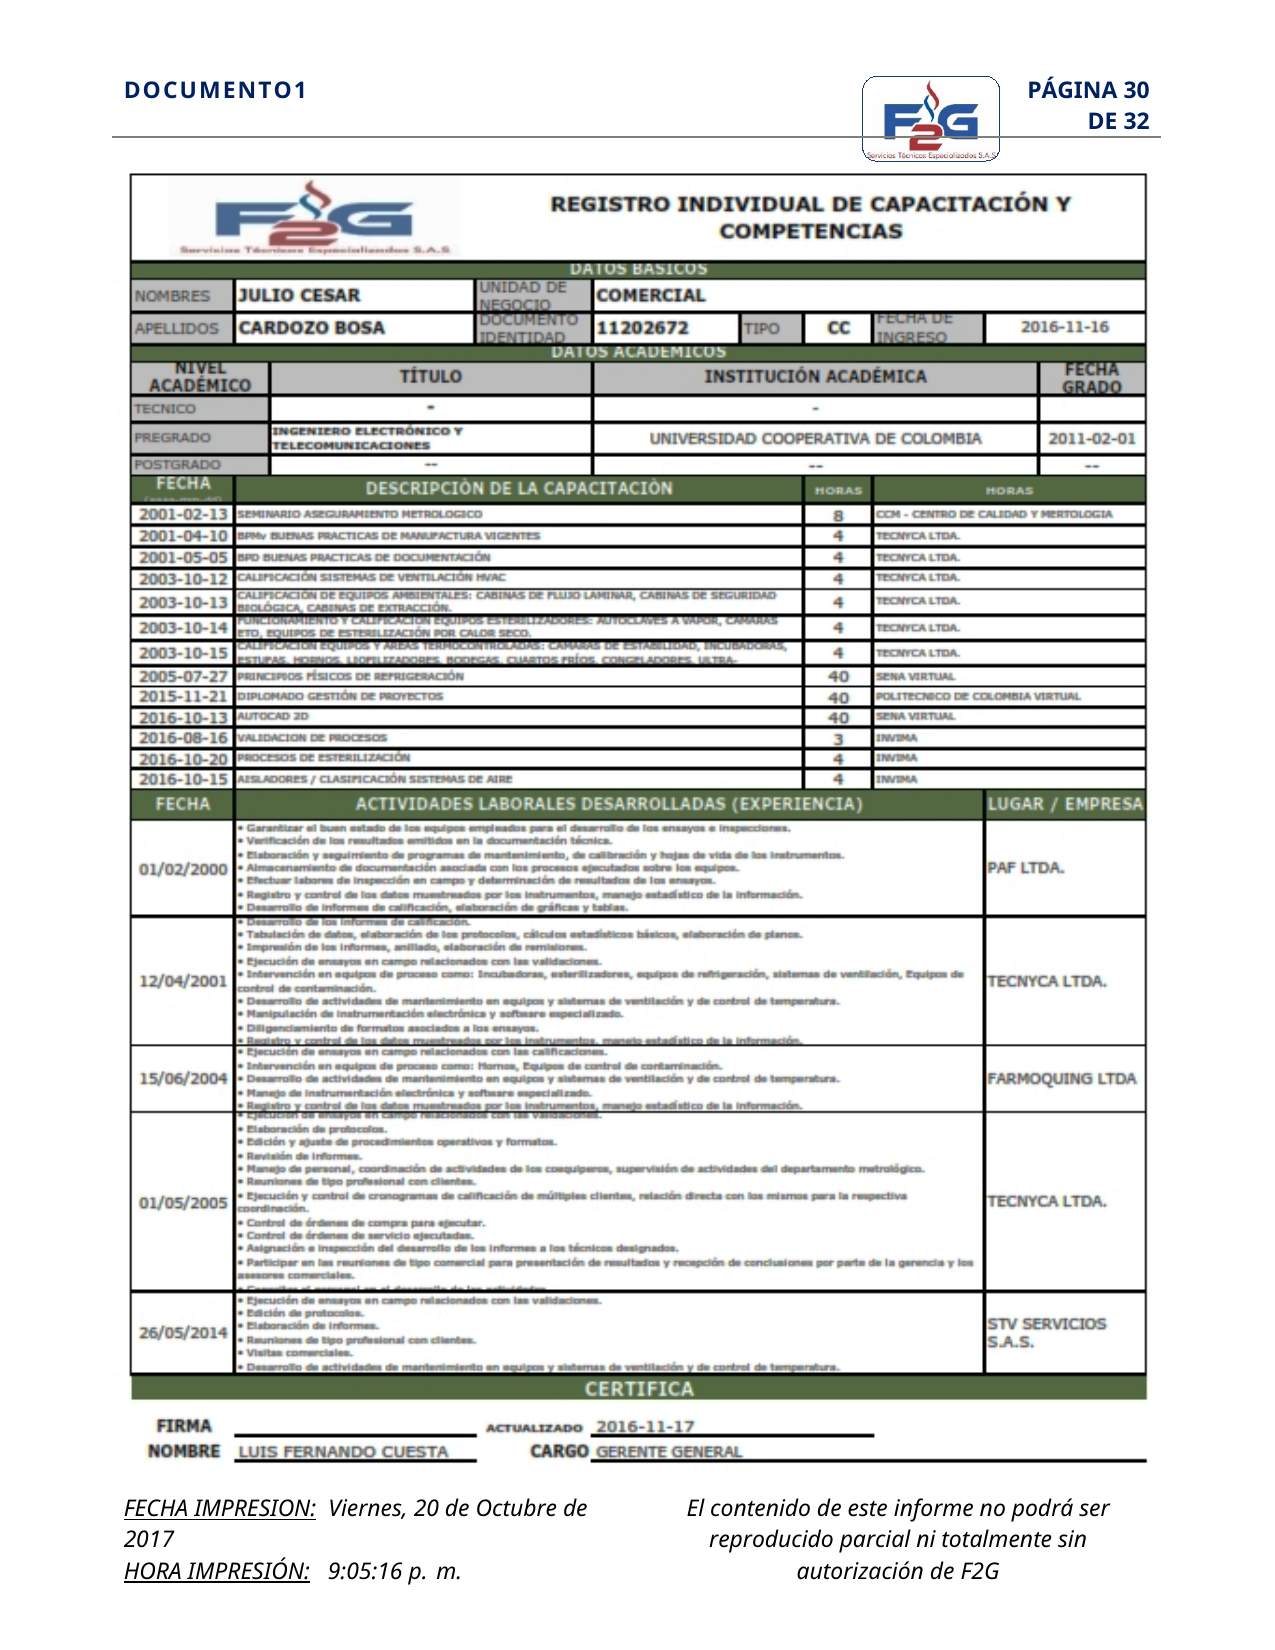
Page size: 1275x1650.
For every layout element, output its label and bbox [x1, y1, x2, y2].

picture [863, 138, 999, 161]
picture [112, 165, 1167, 1477]
picture [862, 76, 999, 136]
